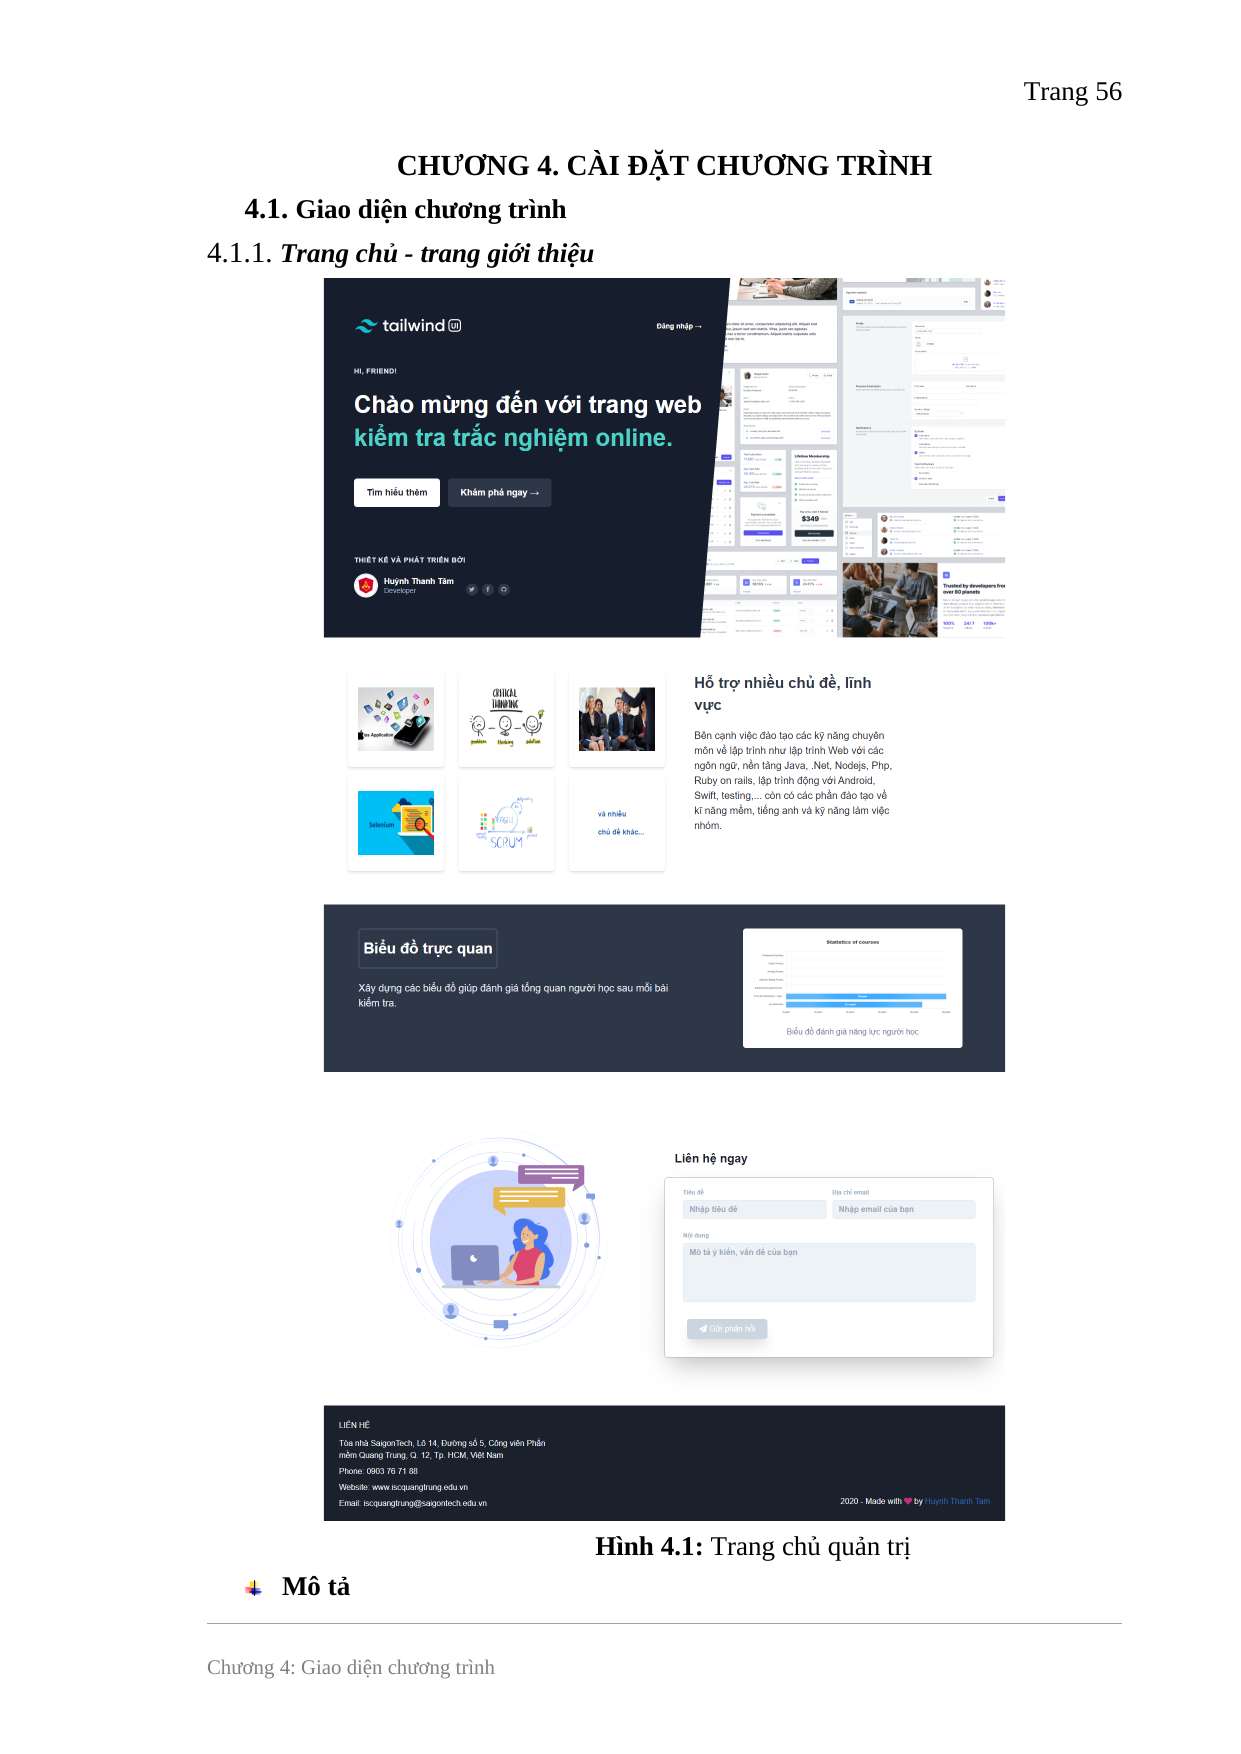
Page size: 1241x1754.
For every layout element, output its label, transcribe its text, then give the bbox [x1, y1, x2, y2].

picture [323, 278, 1005, 1521]
picture [245, 1579, 262, 1596]
list Mô tả [244, 1571, 1122, 1602]
text CÀI ĐẶT CHƯƠNG TRÌNH [207, 148, 1122, 181]
text Giao diện chương trình [244, 191, 1122, 225]
text Trang chủ - trang giới thiệu [207, 235, 1122, 268]
text Trang chủ quản trị [384, 1530, 1122, 1561]
